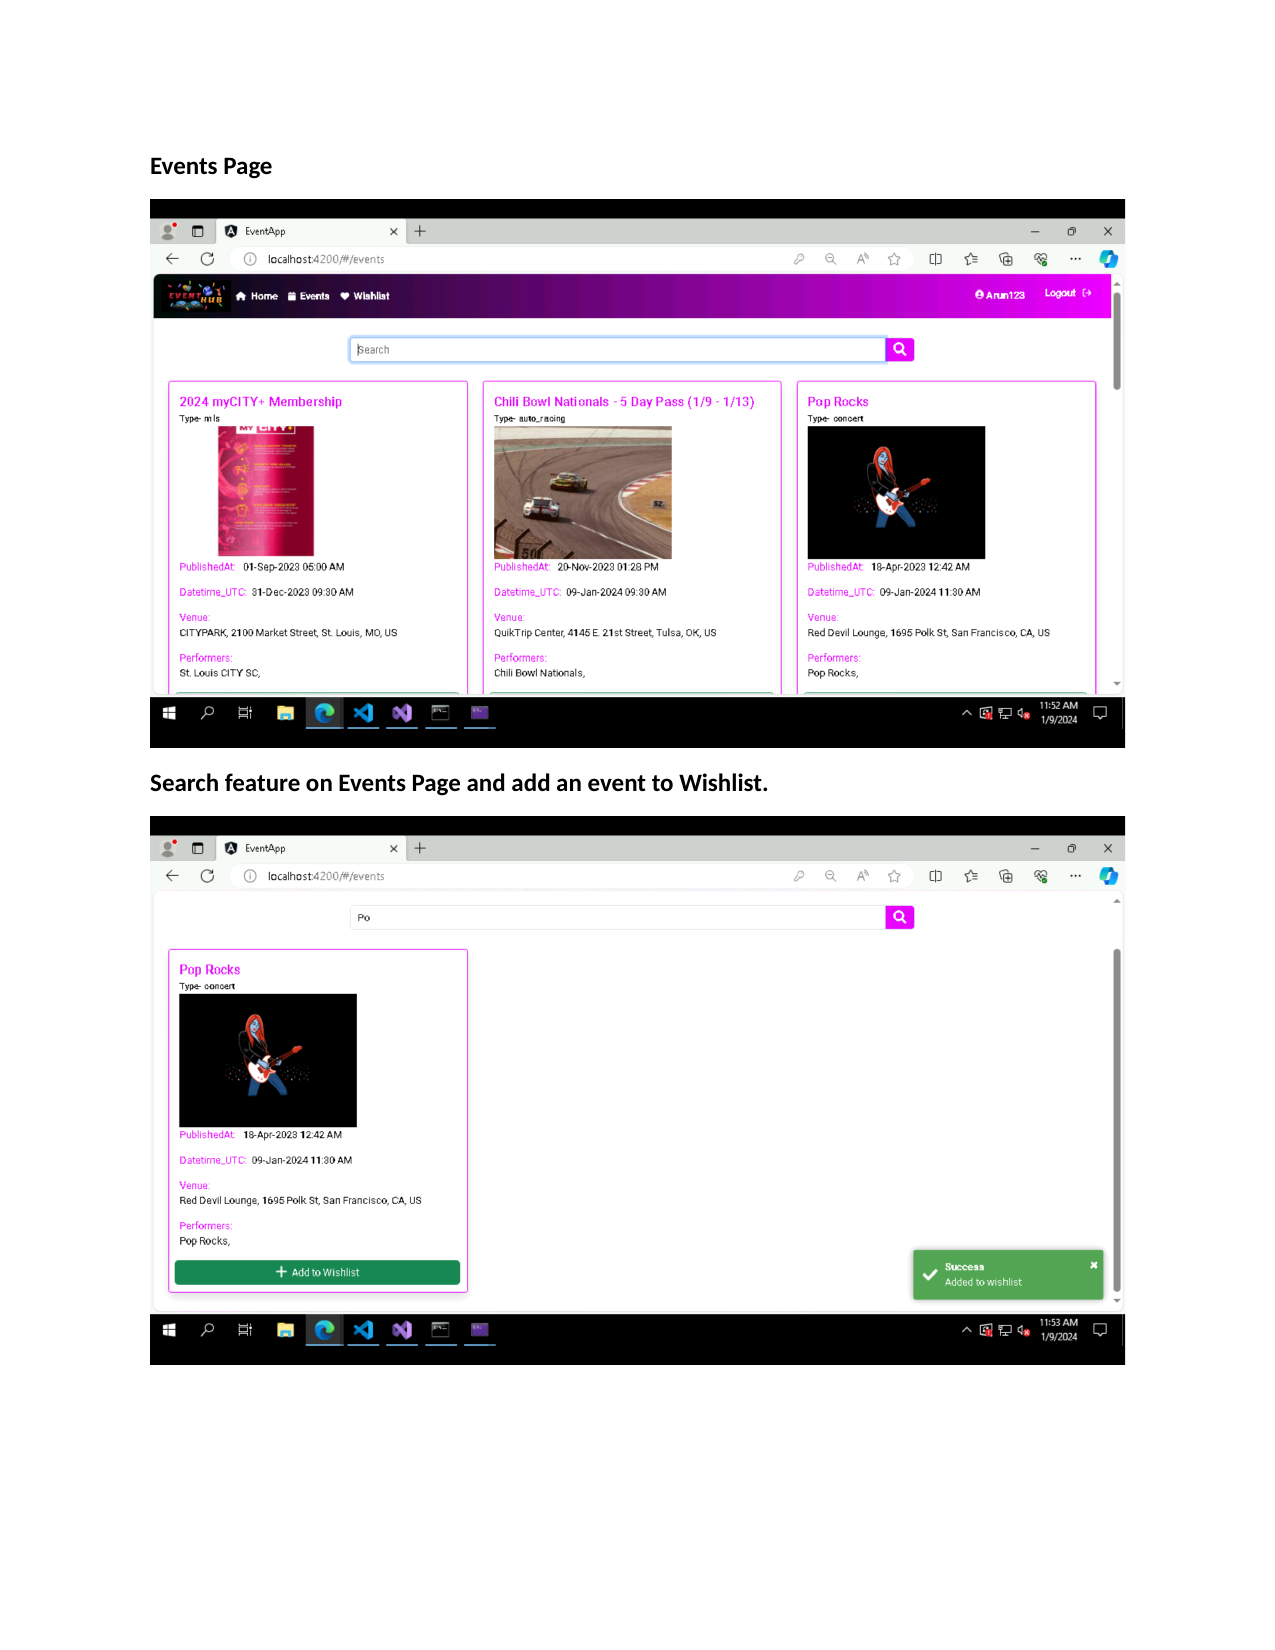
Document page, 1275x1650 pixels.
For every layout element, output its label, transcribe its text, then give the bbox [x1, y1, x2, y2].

text Events Page [150, 150, 1125, 181]
text Search feature on Events Page and add an event to Wishlist. [150, 767, 1125, 797]
picture [150, 199, 1125, 748]
picture [150, 816, 1125, 1365]
